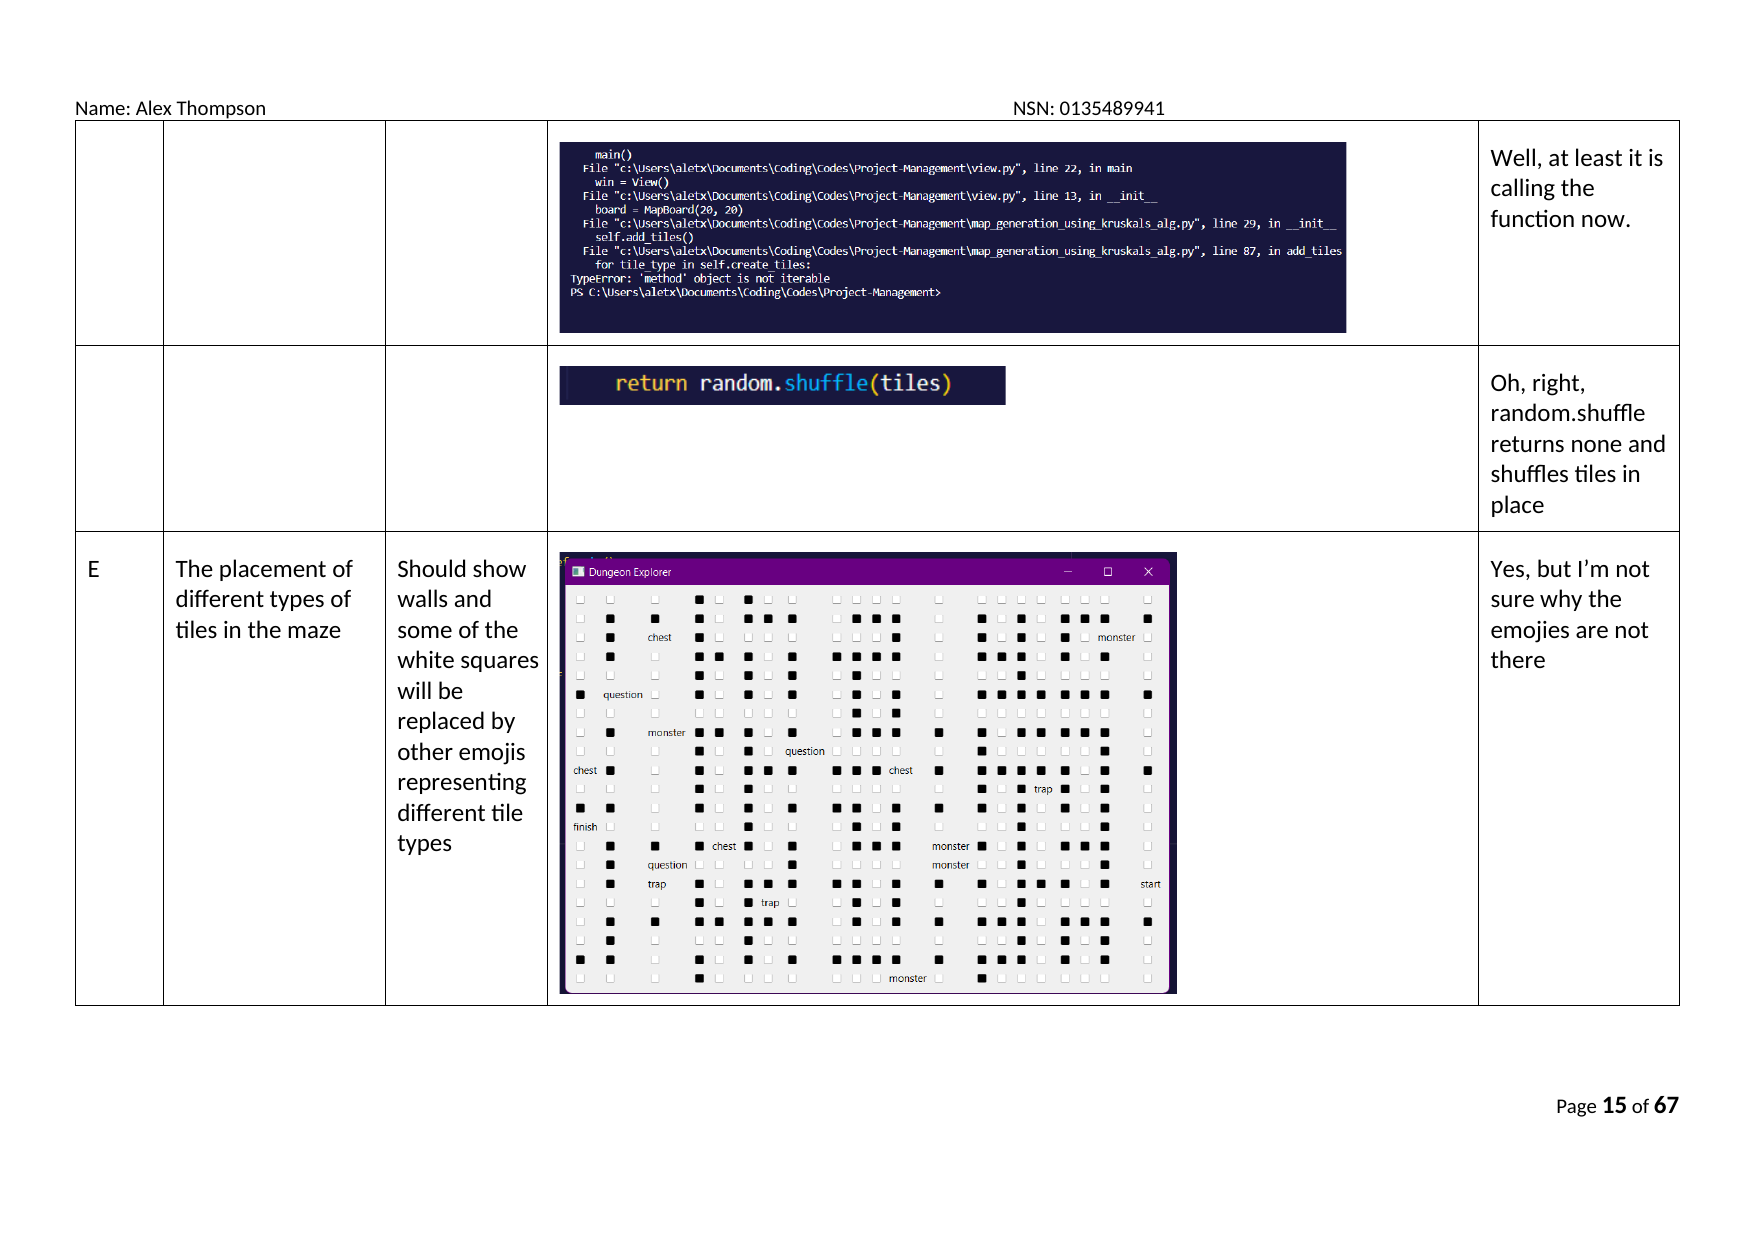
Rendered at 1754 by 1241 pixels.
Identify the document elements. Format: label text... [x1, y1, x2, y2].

table_cell [548, 346, 1478, 531]
picture [559, 142, 1347, 333]
table_cell E [76, 532, 163, 1005]
table_cell [164, 121, 385, 345]
table_cell [76, 346, 163, 531]
table_cell Yes, but I’m not sure why the emojies are not there [1479, 532, 1679, 1005]
table_cell [548, 121, 1478, 345]
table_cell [164, 532, 385, 1005]
table_cell Oh, right, random.shuffle returns none and shuffles tiles in place [1479, 346, 1679, 531]
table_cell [386, 532, 547, 1005]
table_cell Well, at least it is calling the function now. [1479, 121, 1679, 345]
picture [559, 366, 1006, 405]
table_cell [548, 532, 1478, 1005]
picture [559, 552, 1177, 994]
table_cell [164, 346, 385, 531]
table_cell [386, 346, 547, 531]
table_cell [76, 121, 163, 345]
table_cell [386, 121, 547, 345]
